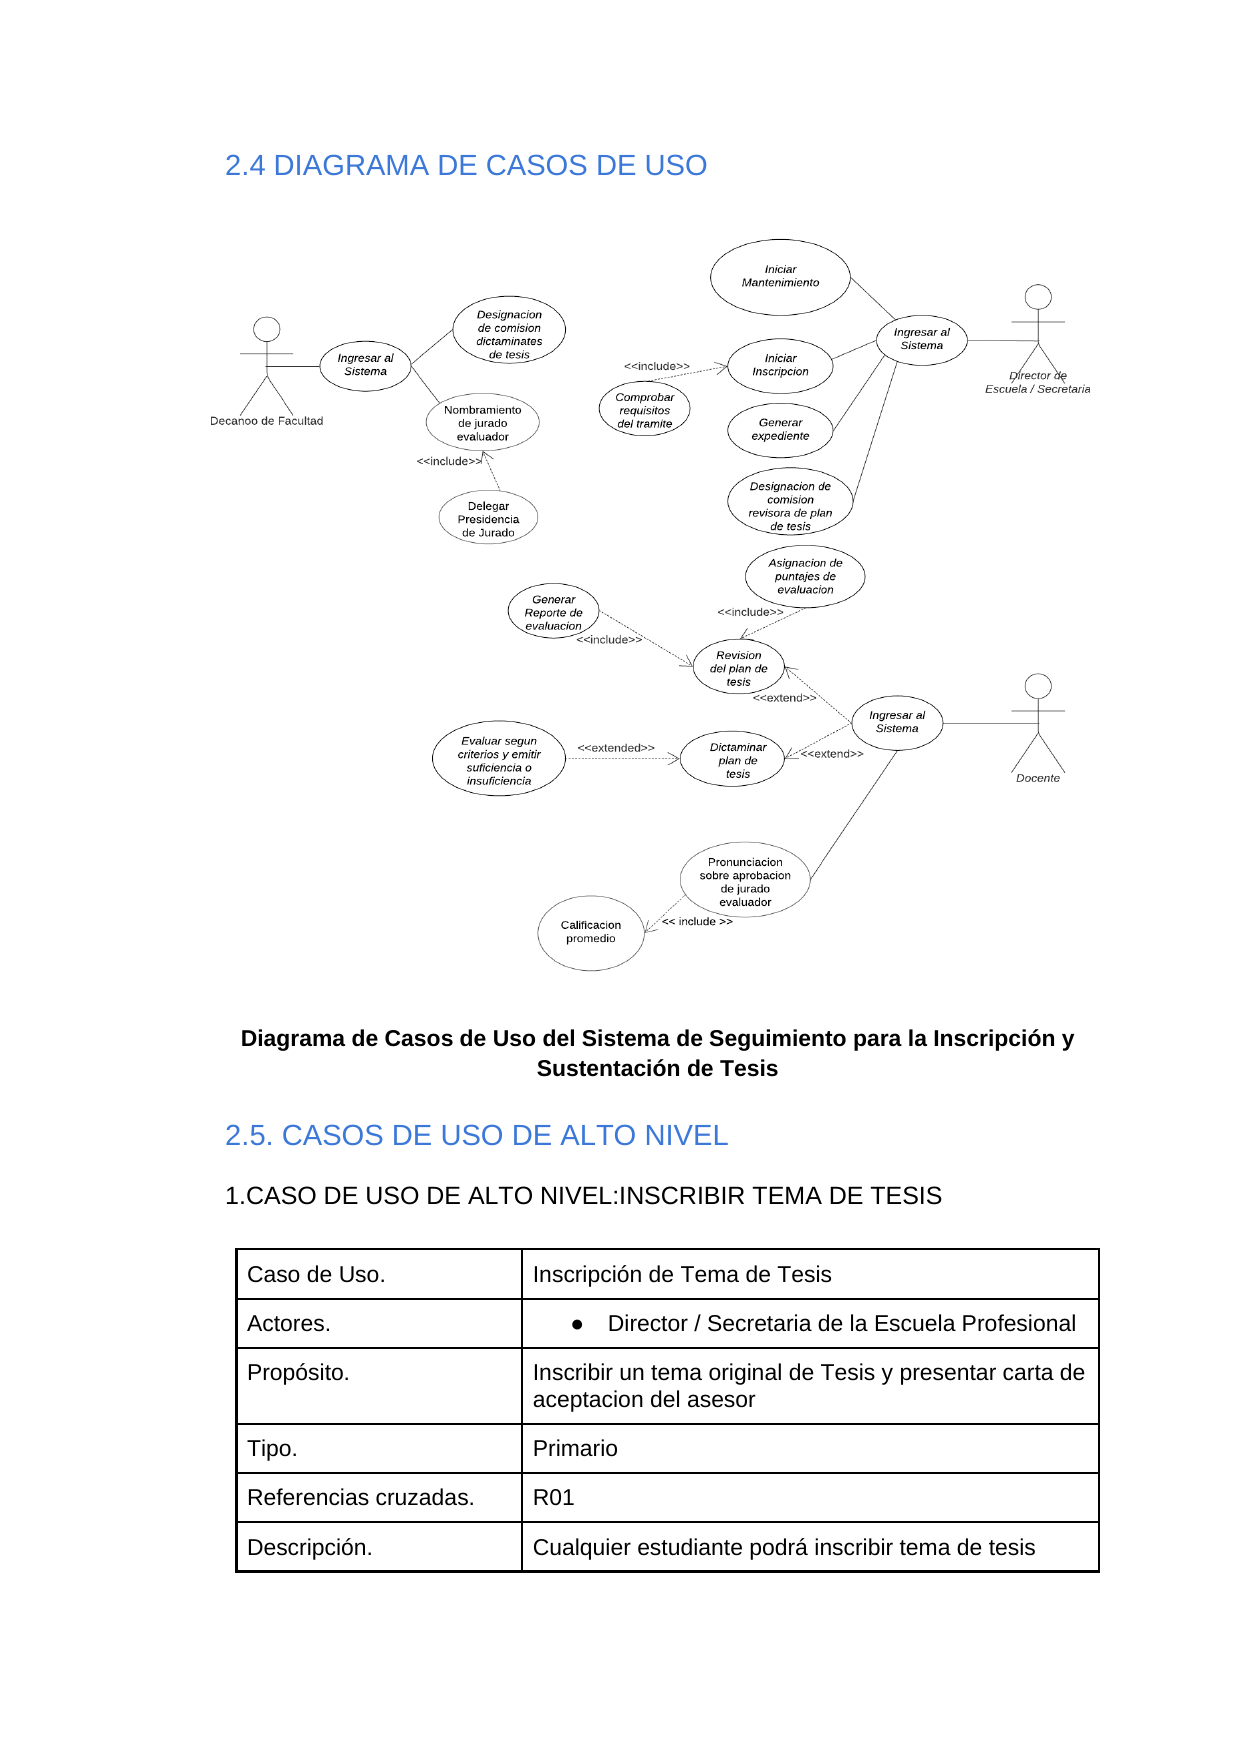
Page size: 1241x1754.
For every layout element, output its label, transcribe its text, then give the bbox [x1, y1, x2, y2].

subtitle 2.5. CASOS DE USO DE ALTO NIVEL [225, 1118, 1090, 1152]
subtitle 2.4 DIAGRAMA DE CASOS DE USO [225, 148, 1090, 181]
table_header Inscripción de Tema de Tesis [523, 1250, 1098, 1298]
table_cell R01 [523, 1474, 1098, 1521]
table_header Caso de Uso. [238, 1250, 521, 1298]
table_cell Director / Secretaria de la Escuela Profesional [523, 1300, 1098, 1347]
subtitle 1.CASO DE USO DE ALTO NIVEL:INSCRIBIR TEMA DE TESIS [225, 1181, 1090, 1210]
picture [150, 189, 1091, 1021]
table_cell Primario [523, 1425, 1098, 1472]
table_cell Tipo. [238, 1425, 521, 1472]
table_cell Inscribir un tema original de Tesis y presentar carta de aceptacion del asesor [523, 1349, 1098, 1422]
table_cell Referencias cruzadas. [238, 1474, 521, 1521]
table_cell Propósito. [238, 1349, 521, 1422]
table_cell Descripción. [238, 1523, 521, 1570]
text Diagrama de Casos de Uso del Sistema de Seguimiento para la Inscripción y Sustentación de Tesis [225, 1024, 1090, 1081]
table_cell Actores. [238, 1300, 521, 1347]
table_cell Cualquier estudiante podrá inscribir tema de tesis [523, 1523, 1098, 1570]
